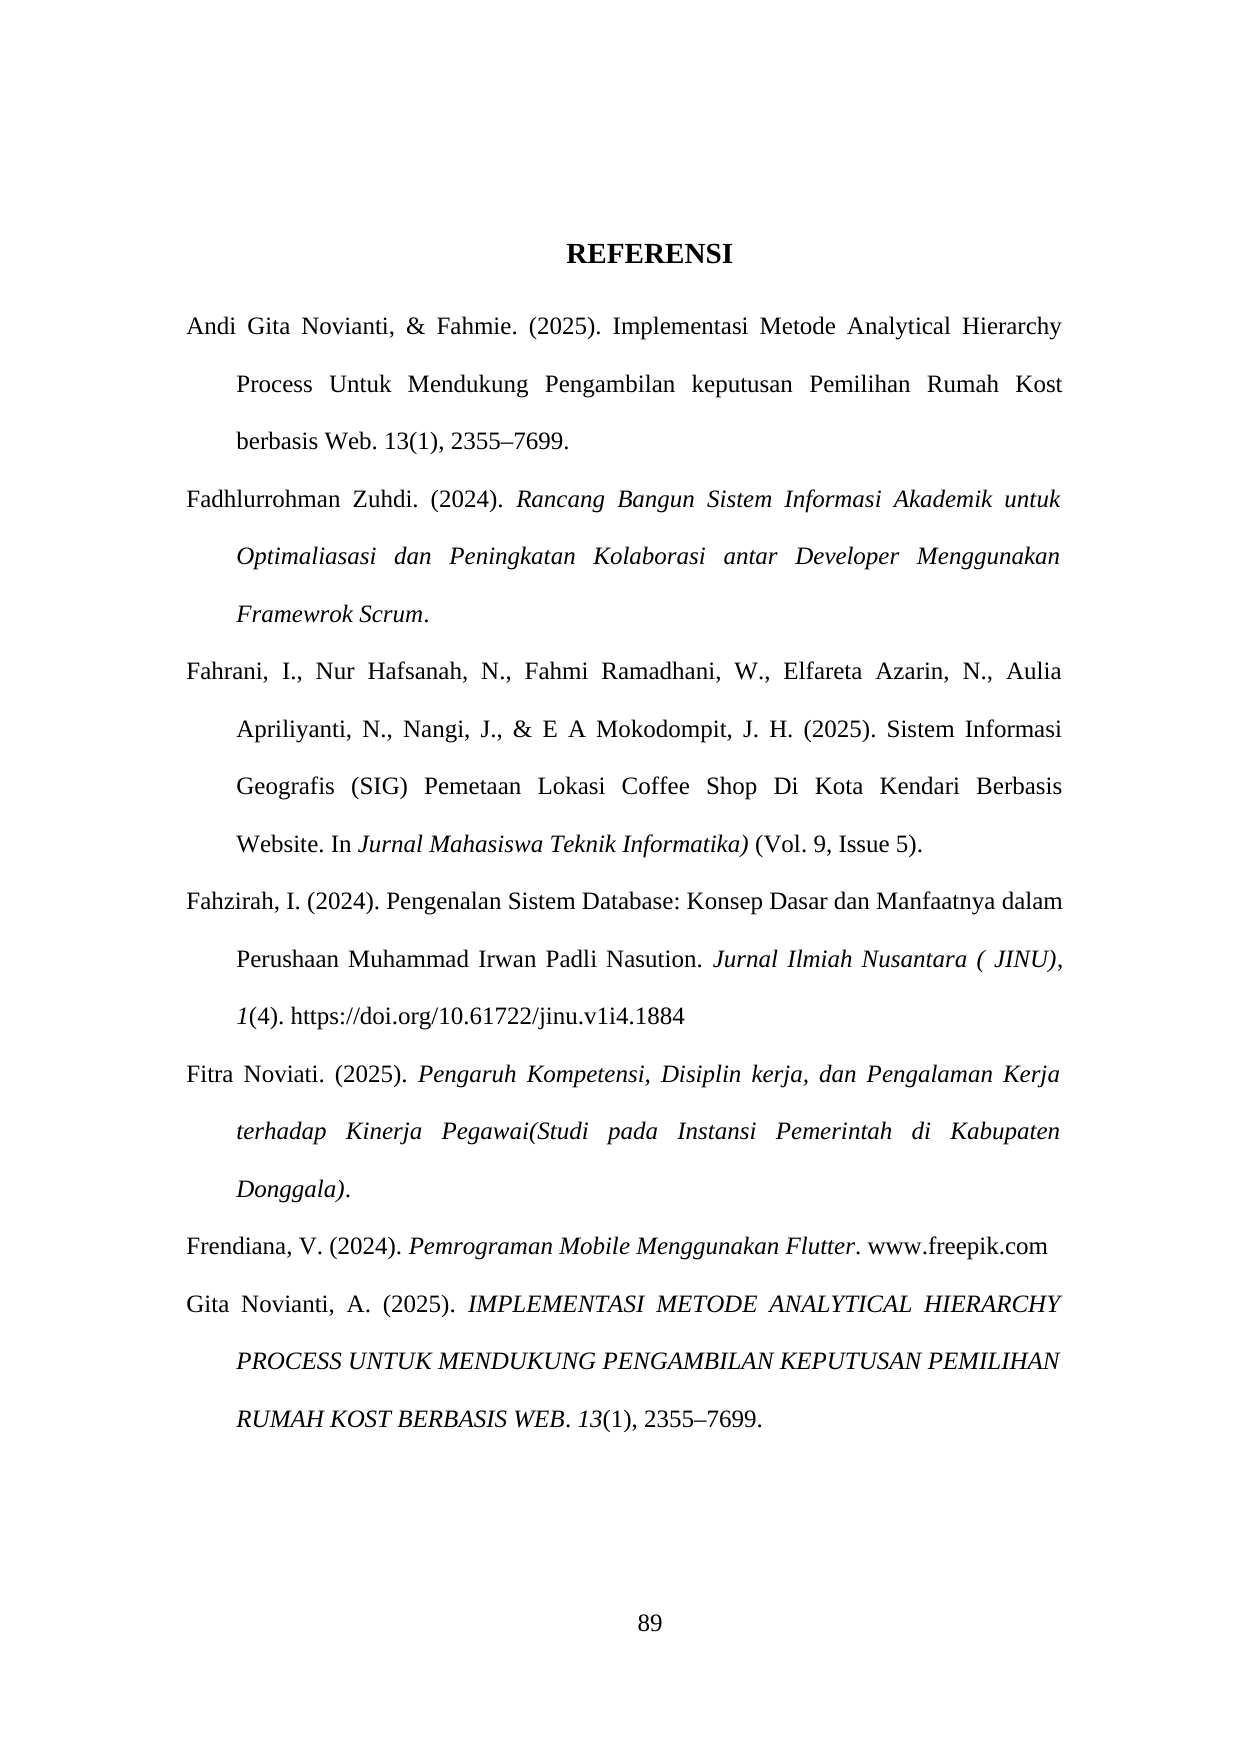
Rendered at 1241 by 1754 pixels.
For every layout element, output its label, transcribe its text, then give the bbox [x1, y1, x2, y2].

text REFERENSI [236, 236, 1063, 270]
